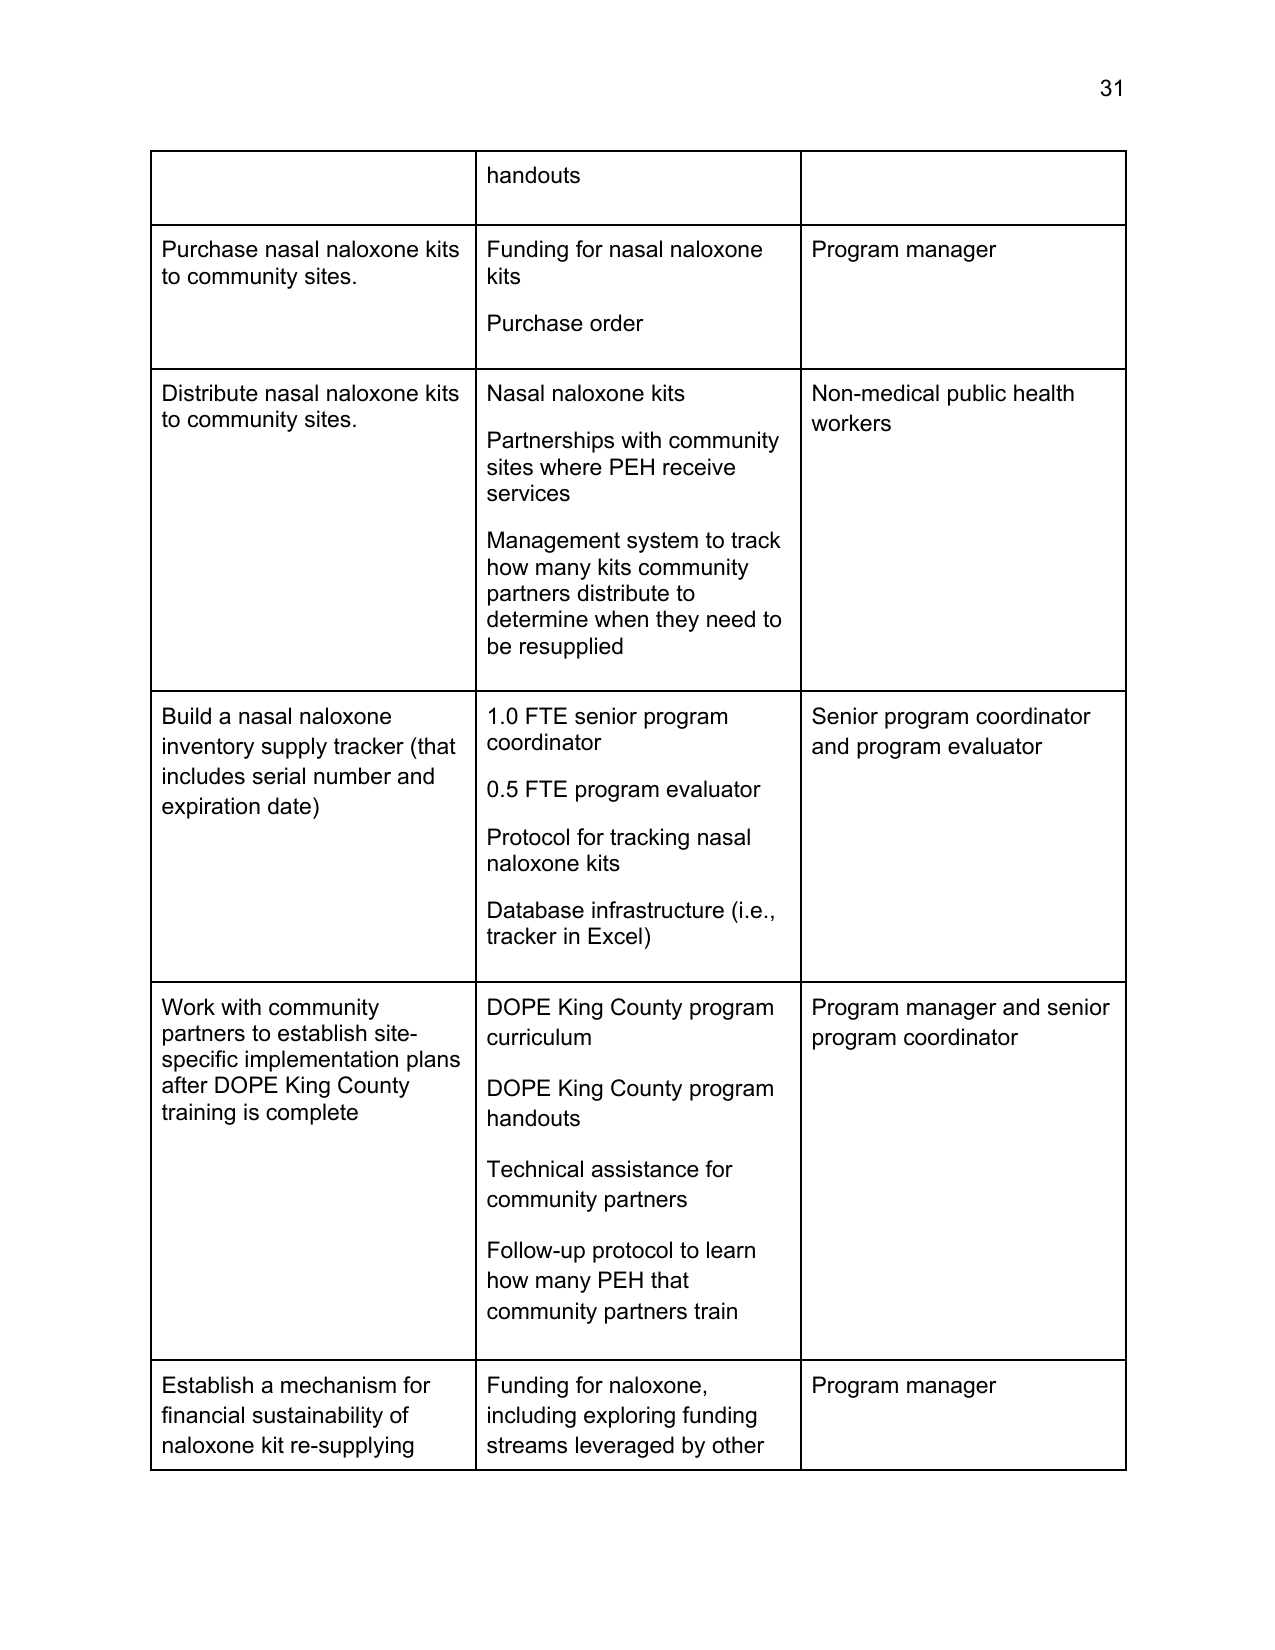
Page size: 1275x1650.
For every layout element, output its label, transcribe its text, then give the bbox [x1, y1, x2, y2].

table_cell Purchase nasal naloxone kits to community sites. [152, 226, 475, 368]
table_cell 1.0 FTE senior program coordinator 0.5 FTE program evaluator Protocol for tracking nasal naloxone kits Database infrastructure (i.e., tracker in Excel) [477, 692, 800, 981]
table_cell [477, 1361, 800, 1469]
table_cell Nasal naloxone kits Partnerships with community sites where PEH receive services Management system to track how many kits community partners distribute to determine when they need to be resupplied [477, 370, 800, 690]
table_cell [802, 152, 1125, 224]
table_cell Program manager [802, 226, 1125, 368]
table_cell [152, 1361, 475, 1469]
table_cell Senior program coordinator and program evaluator [802, 692, 1125, 981]
table_cell Work with community partners to establish site-specific implementation plans after DOPE King County training is complete [152, 983, 475, 1359]
table_cell Program manager [802, 1361, 1125, 1469]
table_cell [477, 152, 800, 224]
table_cell DOPE King County program curriculum DOPE King County program handouts Technical assistance for community partners Follow-up protocol to learn how many PEH that community partners train [477, 983, 800, 1359]
table_cell Build a nasal naloxone inventory supply tracker (that includes serial number and expiration date) [152, 692, 475, 981]
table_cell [152, 152, 475, 224]
table_cell Distribute nasal naloxone kits to community sites. [152, 370, 475, 690]
table_cell Funding for nasal naloxone kits Purchase order [477, 226, 800, 368]
table_cell Non-medical public health workers [802, 370, 1125, 690]
table_cell Program manager and senior program coordinator [802, 983, 1125, 1359]
